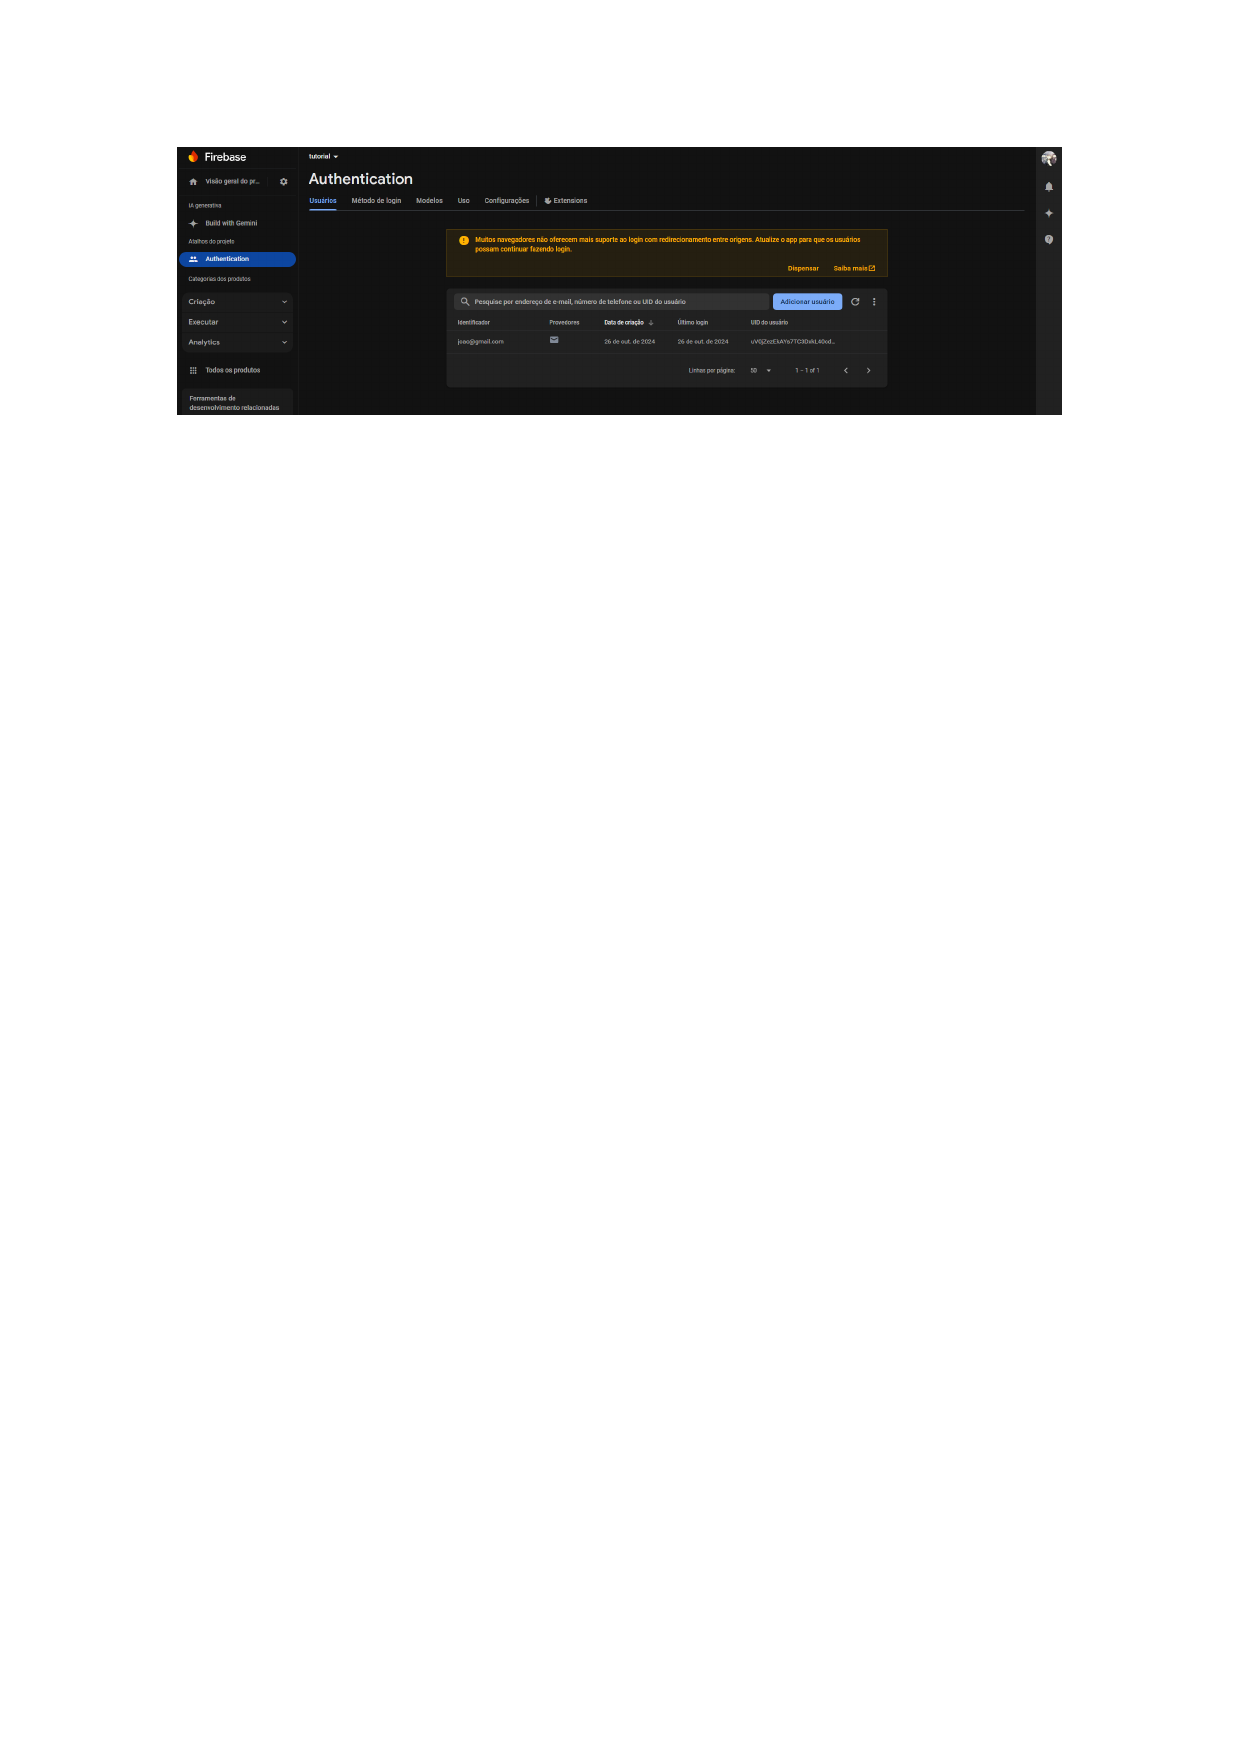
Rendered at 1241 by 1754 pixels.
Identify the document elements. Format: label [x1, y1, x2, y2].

picture [177, 147, 1062, 415]
